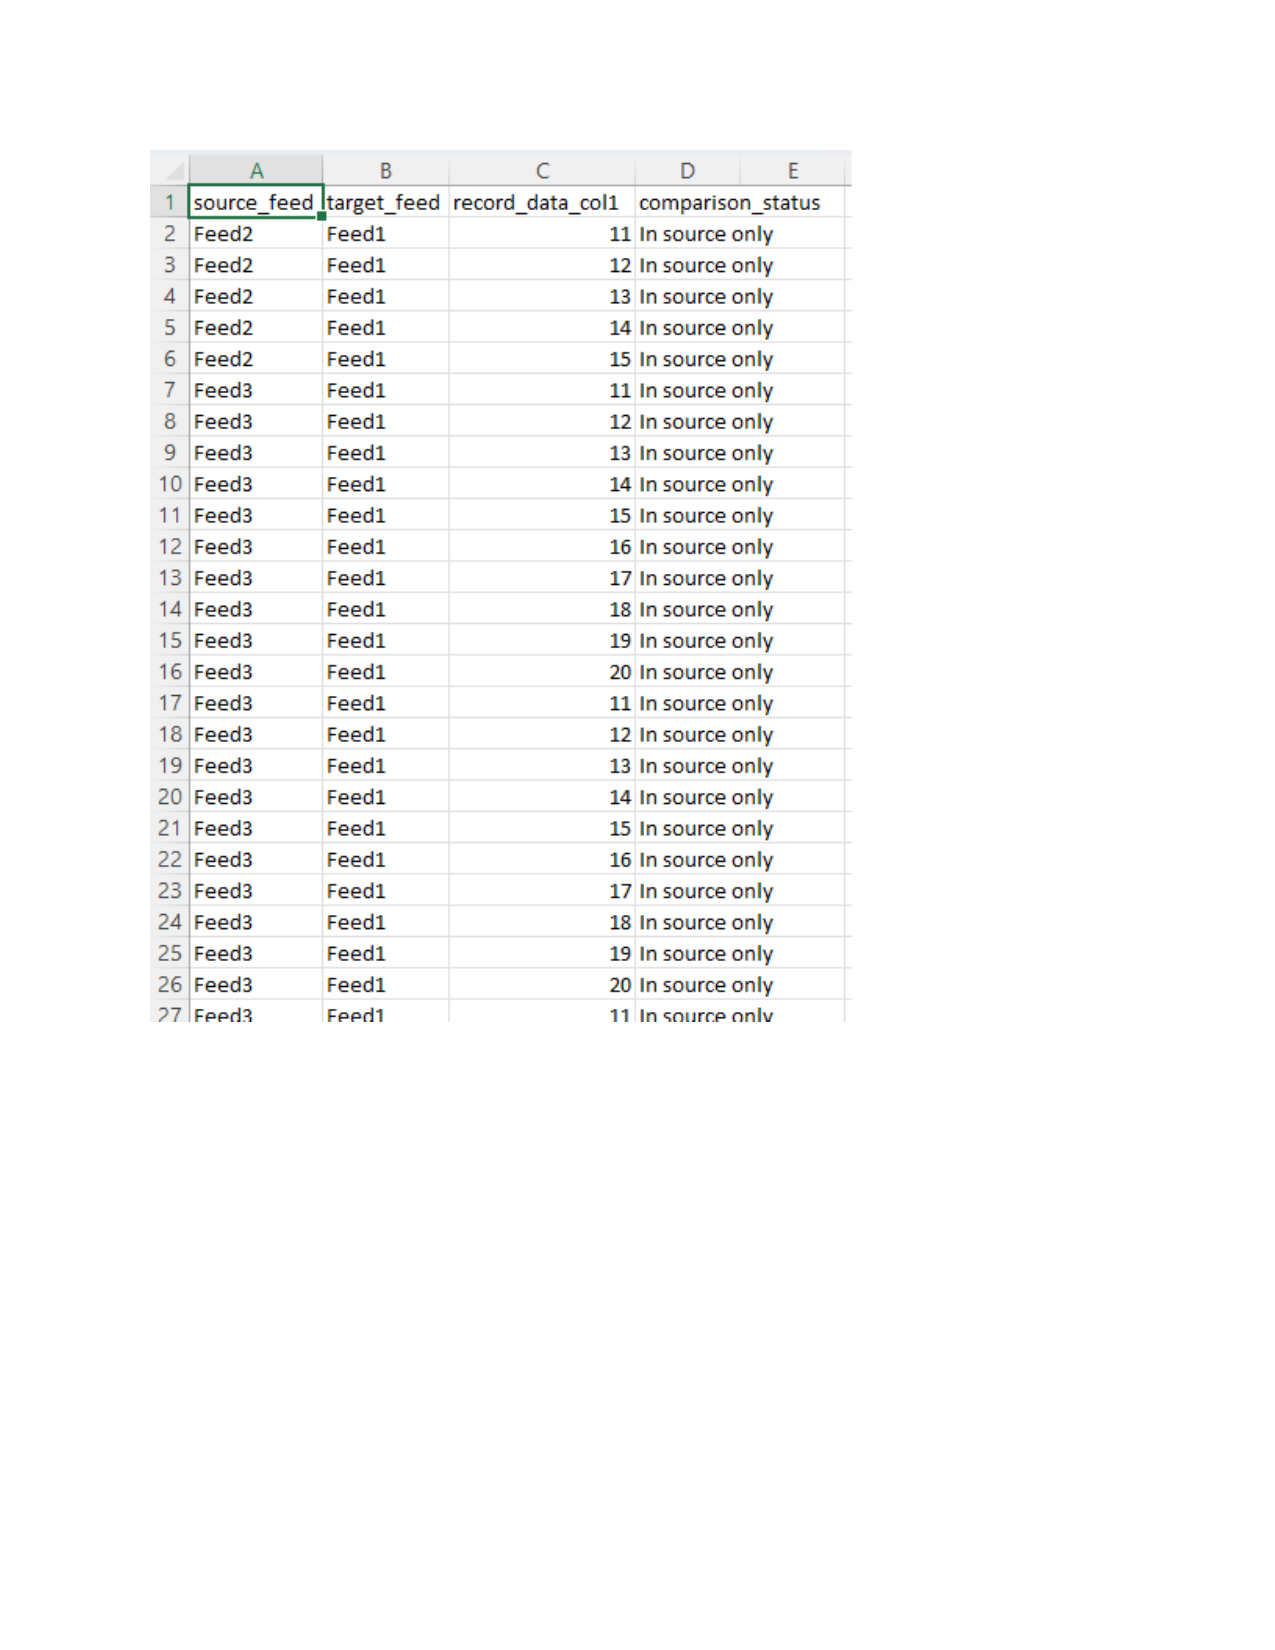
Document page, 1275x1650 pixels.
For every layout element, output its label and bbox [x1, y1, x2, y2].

picture [150, 150, 852, 1022]
